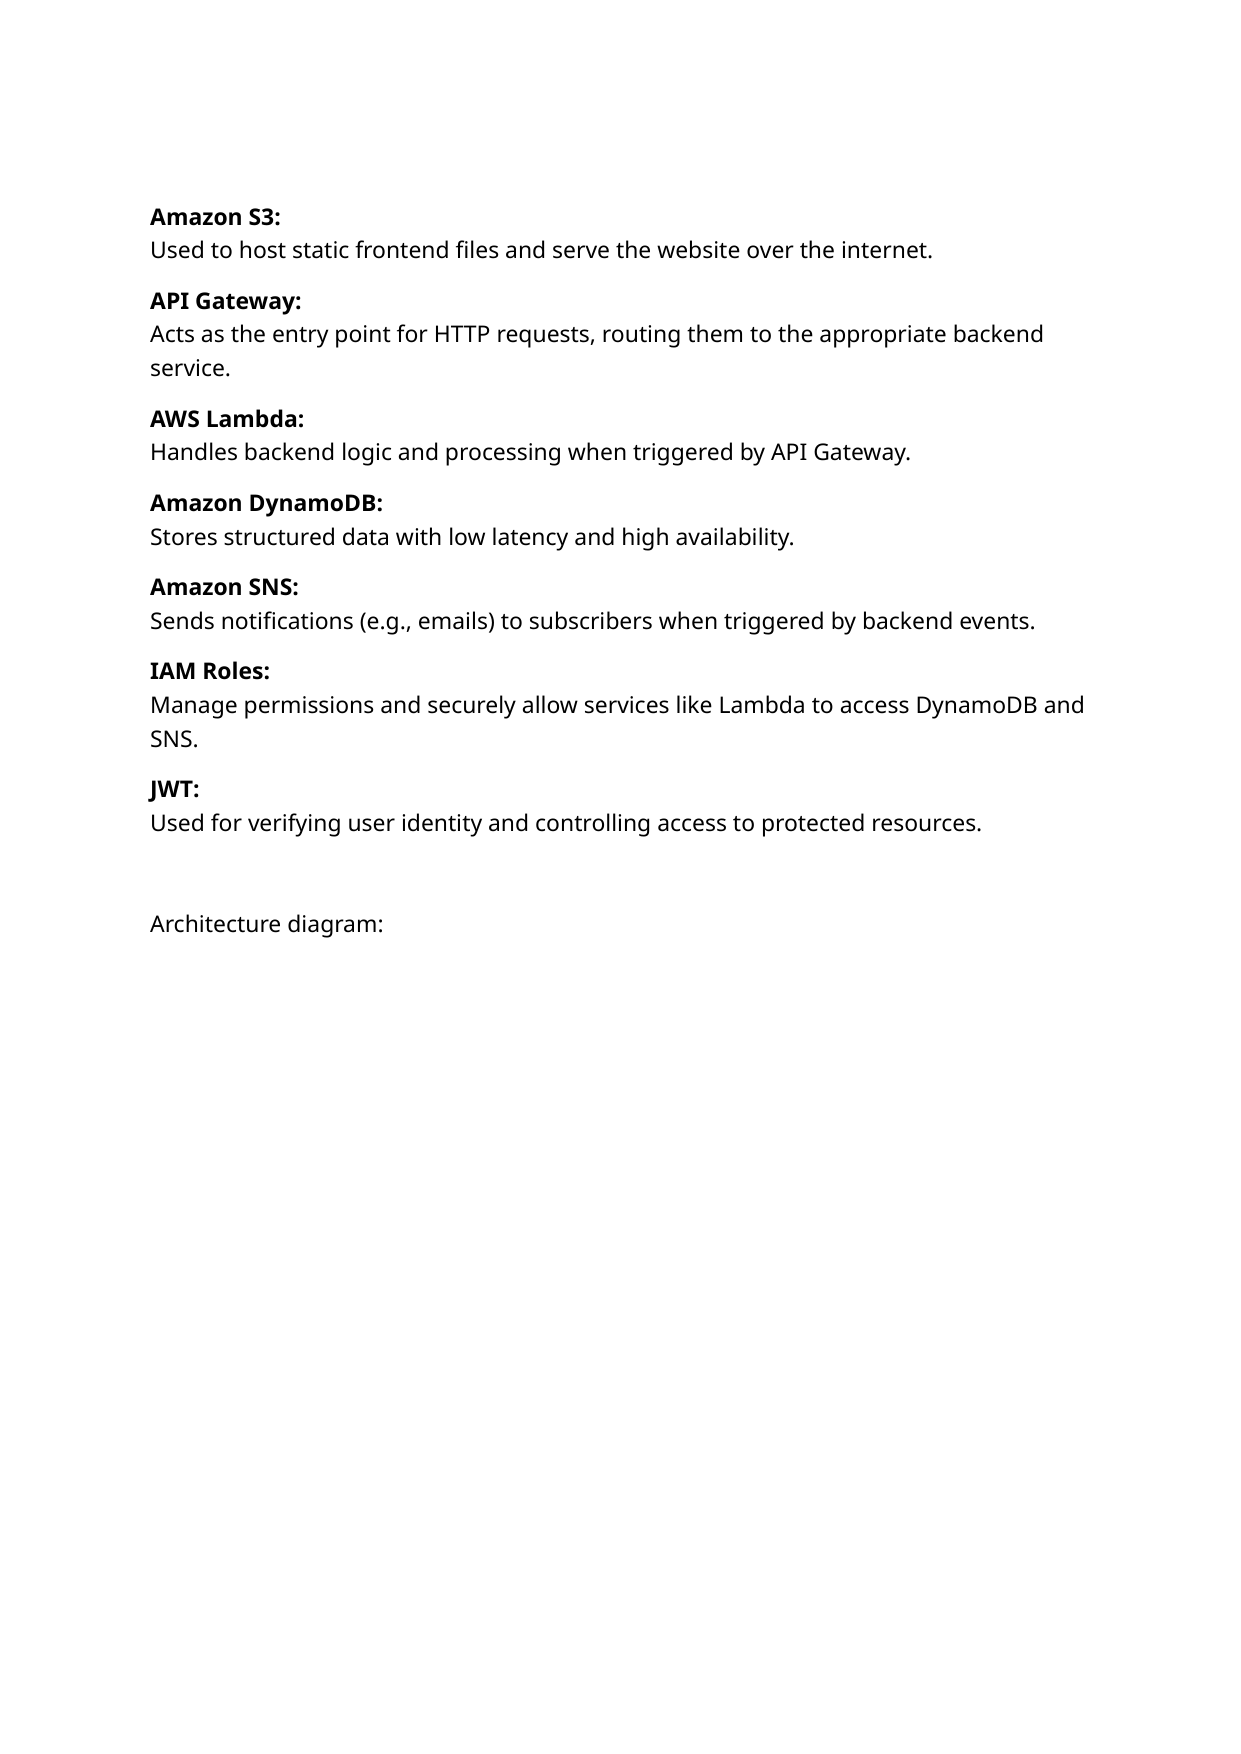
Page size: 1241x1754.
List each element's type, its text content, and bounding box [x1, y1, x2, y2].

text Architecture diagram: [150, 907, 1090, 939]
text API Gateway: Acts as the entry point for HTTP requests, routing them to the appropriate backend service. [150, 284, 1090, 383]
text Amazon DynamoDB: Stores structured data with low latency and high availability. [150, 487, 1090, 552]
text Amazon S3: Used to host static frontend files and serve the website over the internet. [150, 200, 1090, 265]
text IAM Roles: Manage permissions and securely allow services like Lambda to access DynamoDB and SNS. [150, 655, 1090, 754]
text Amazon SNS: Sends notifications (e.g., emails) to subscribers when triggered by backend events. [150, 571, 1090, 636]
text AWS Lambda: Handles backend logic and processing when triggered by API Gateway. [150, 402, 1090, 467]
text JWT: Used for verifying user identity and controlling access to protected resources. [150, 773, 1090, 838]
